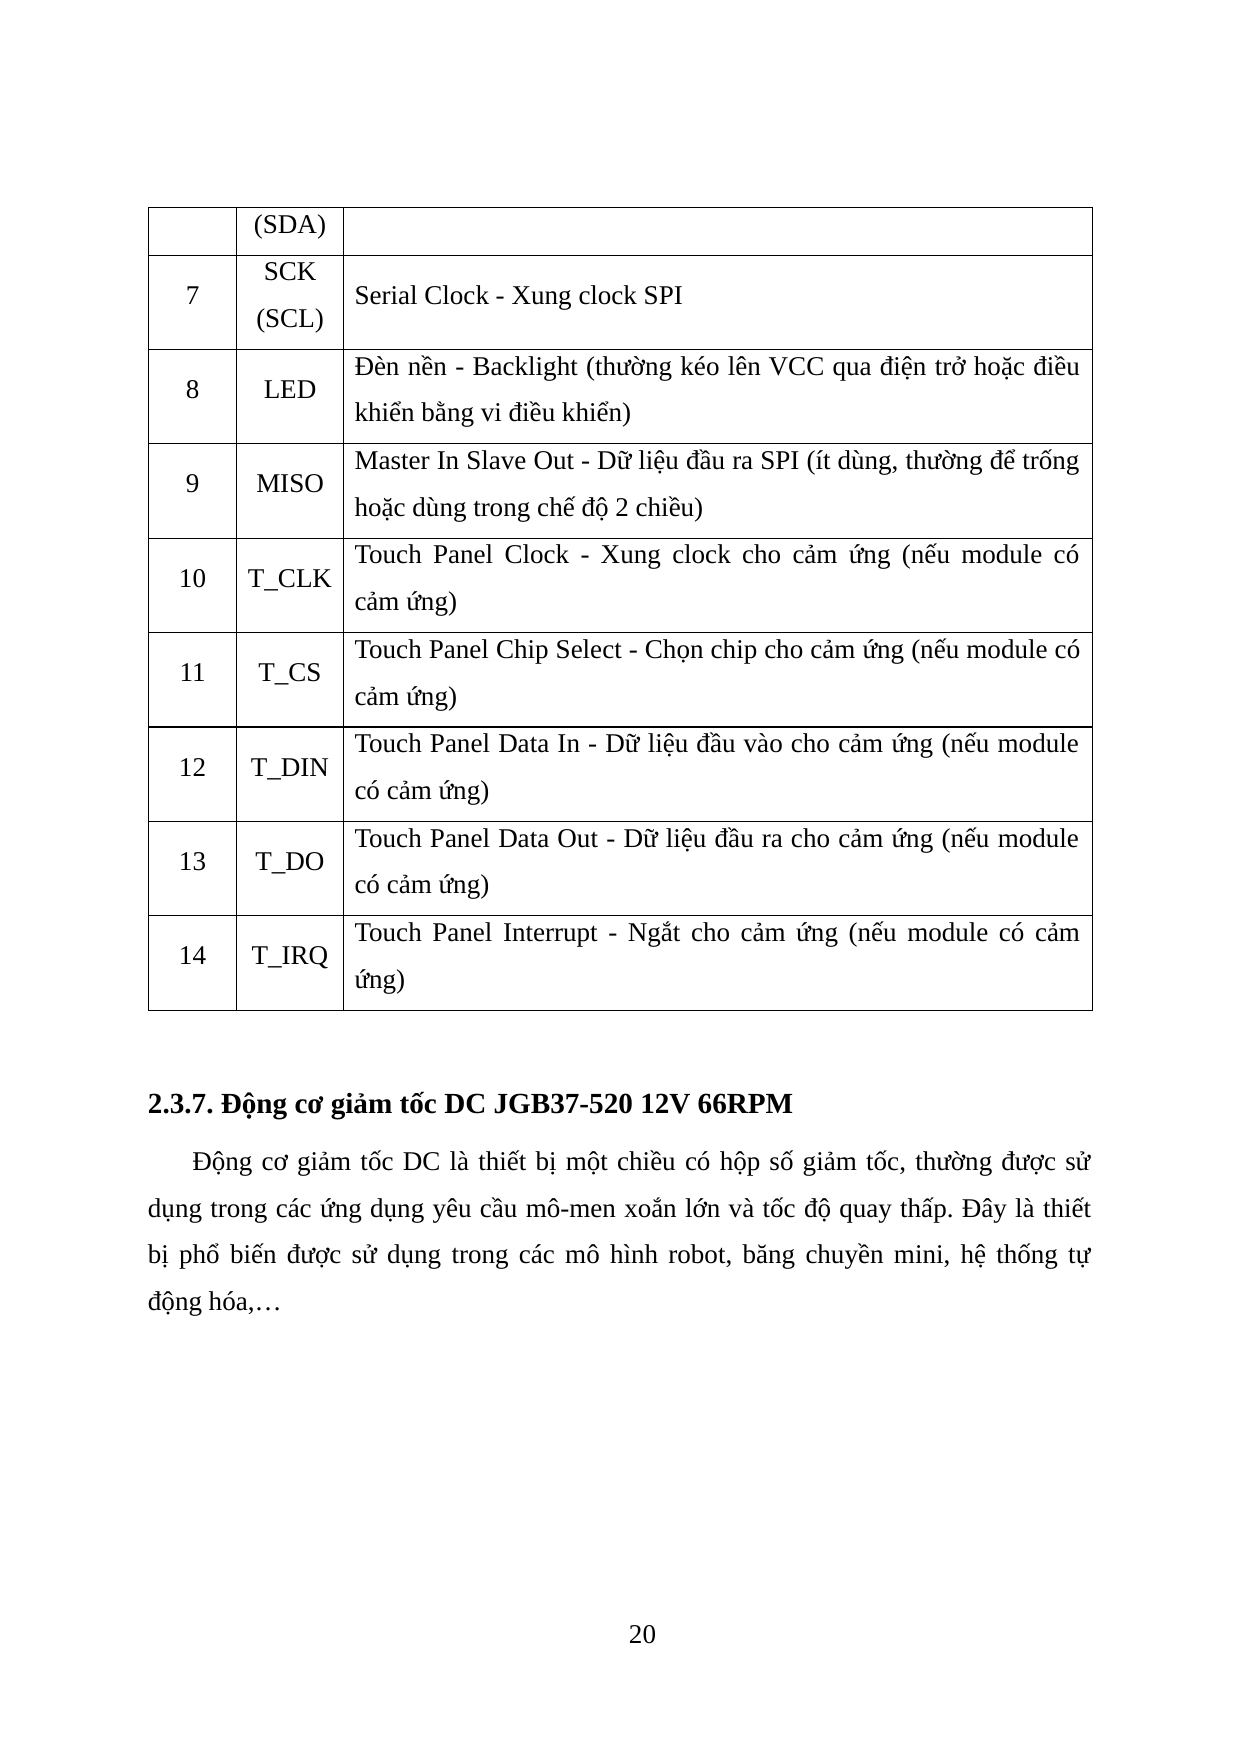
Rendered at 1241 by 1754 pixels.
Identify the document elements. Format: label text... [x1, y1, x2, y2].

table_cell MISO [237, 444, 343, 538]
table_cell Touch Panel Interrupt - Ngắt cho cảm ứng (nếu module có cảm ứng) [344, 916, 1092, 1009]
table_cell T_DIN [237, 728, 343, 821]
table_cell LED [237, 350, 343, 443]
table_cell Touch Panel Data Out - Dữ liệu đầu ra cho cảm ứng (nếu module có cảm ứng) [344, 822, 1092, 915]
table_cell Touch Panel Clock - Xung clock cho cảm ứng (nếu module có cảm ứng) [344, 539, 1092, 632]
table_cell T_CLK [237, 539, 343, 632]
table_cell MOSI (SDA) [237, 208, 343, 254]
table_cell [344, 208, 1092, 254]
table_cell Serial Clock - Xung clock SPI [344, 256, 1092, 349]
table_cell Đèn nền - Backlight (thường kéo lên VCC qua điện trở hoặc điều khiển bằng vi điều khiển) [344, 350, 1092, 443]
table_cell T_IRQ [237, 916, 343, 1009]
text Động cơ giảm tốc DC là thiết bị một chiều có hộp số giảm tốc, thường được sử dụng trong các ứng dụng yêu cầu mô-men xoắn lớn và tốc độ quay thấp. Đây là thiết bị phổ biến được sử dụng trong các mô hình robot, băng chuyền mini, hệ thống tự động hóa,… [148, 1145, 1092, 1316]
table_cell 12 [149, 728, 236, 821]
table_cell 6 [149, 208, 236, 254]
subtitle 2.3.7. Động cơ giảm tốc DC JGB37-520 12V 66RPM [148, 1086, 1092, 1120]
table_cell 8 [149, 350, 236, 443]
table_cell Touch Panel Data In - Dữ liệu đầu vào cho cảm ứng (nếu module có cảm ứng) [344, 728, 1092, 821]
table_cell Touch Panel Chip Select - Chọn chip cho cảm ứng (nếu module có cảm ứng) [344, 633, 1092, 726]
table_cell 11 [149, 633, 236, 726]
table_cell T_DO [237, 822, 343, 915]
table_cell 7 [149, 256, 236, 349]
table_cell 9 [149, 444, 236, 538]
table_cell Master In Slave Out - Dữ liệu đầu ra SPI (ít dùng, thường để trống hoặc dùng trong chế độ 2 chiều) [344, 444, 1092, 538]
table_cell 10 [149, 539, 236, 632]
table_cell 14 [149, 916, 236, 1009]
table_cell T_CS [237, 633, 343, 726]
table_cell SCK (SCL) [237, 256, 343, 349]
table_cell 13 [149, 822, 236, 915]
